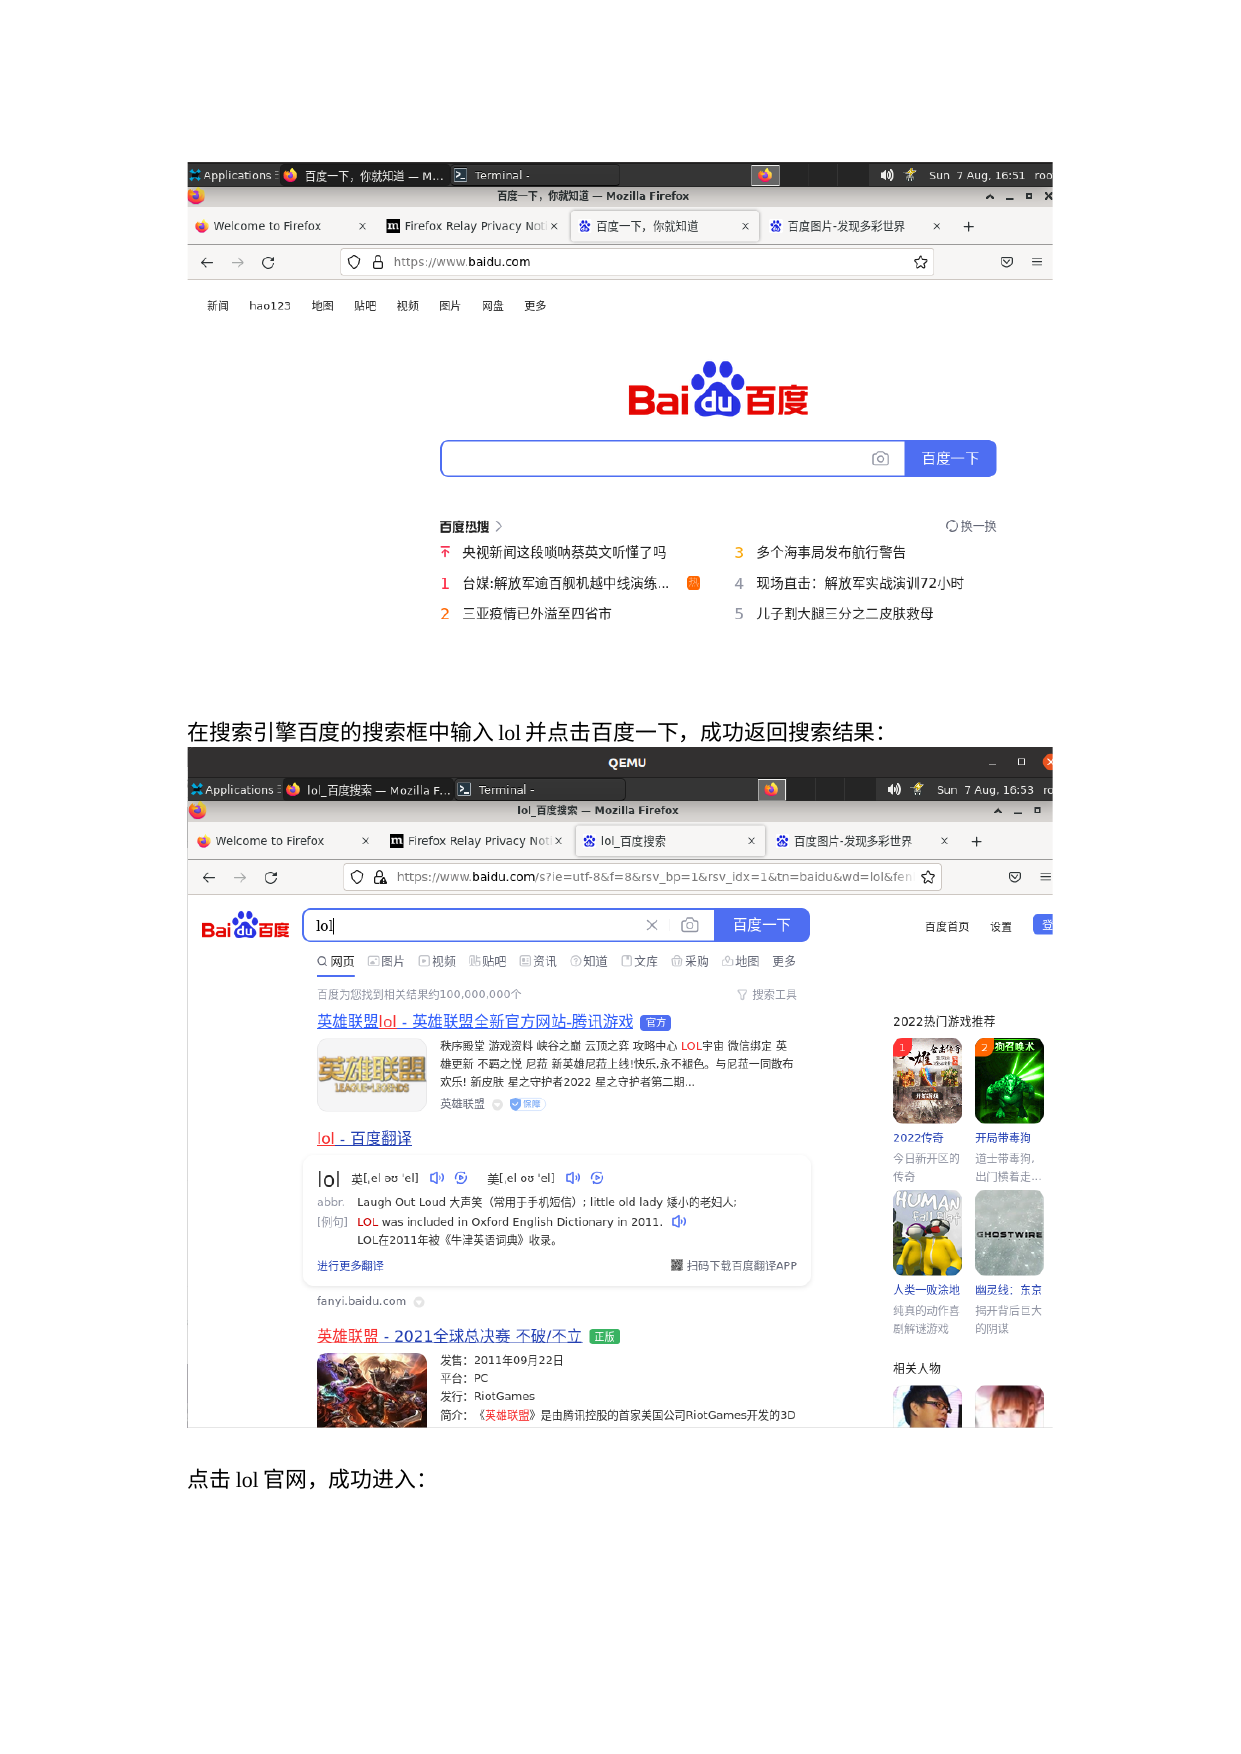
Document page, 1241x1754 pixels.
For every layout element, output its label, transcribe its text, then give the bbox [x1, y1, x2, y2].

picture [187, 162, 1053, 686]
text 在搜索引擎百度的搜索框中输入lol并点击百度一下，成功返回搜索结果： [187, 714, 1053, 747]
text 点击lol官网，成功进入： [187, 1462, 1053, 1494]
picture [187, 747, 1053, 1428]
